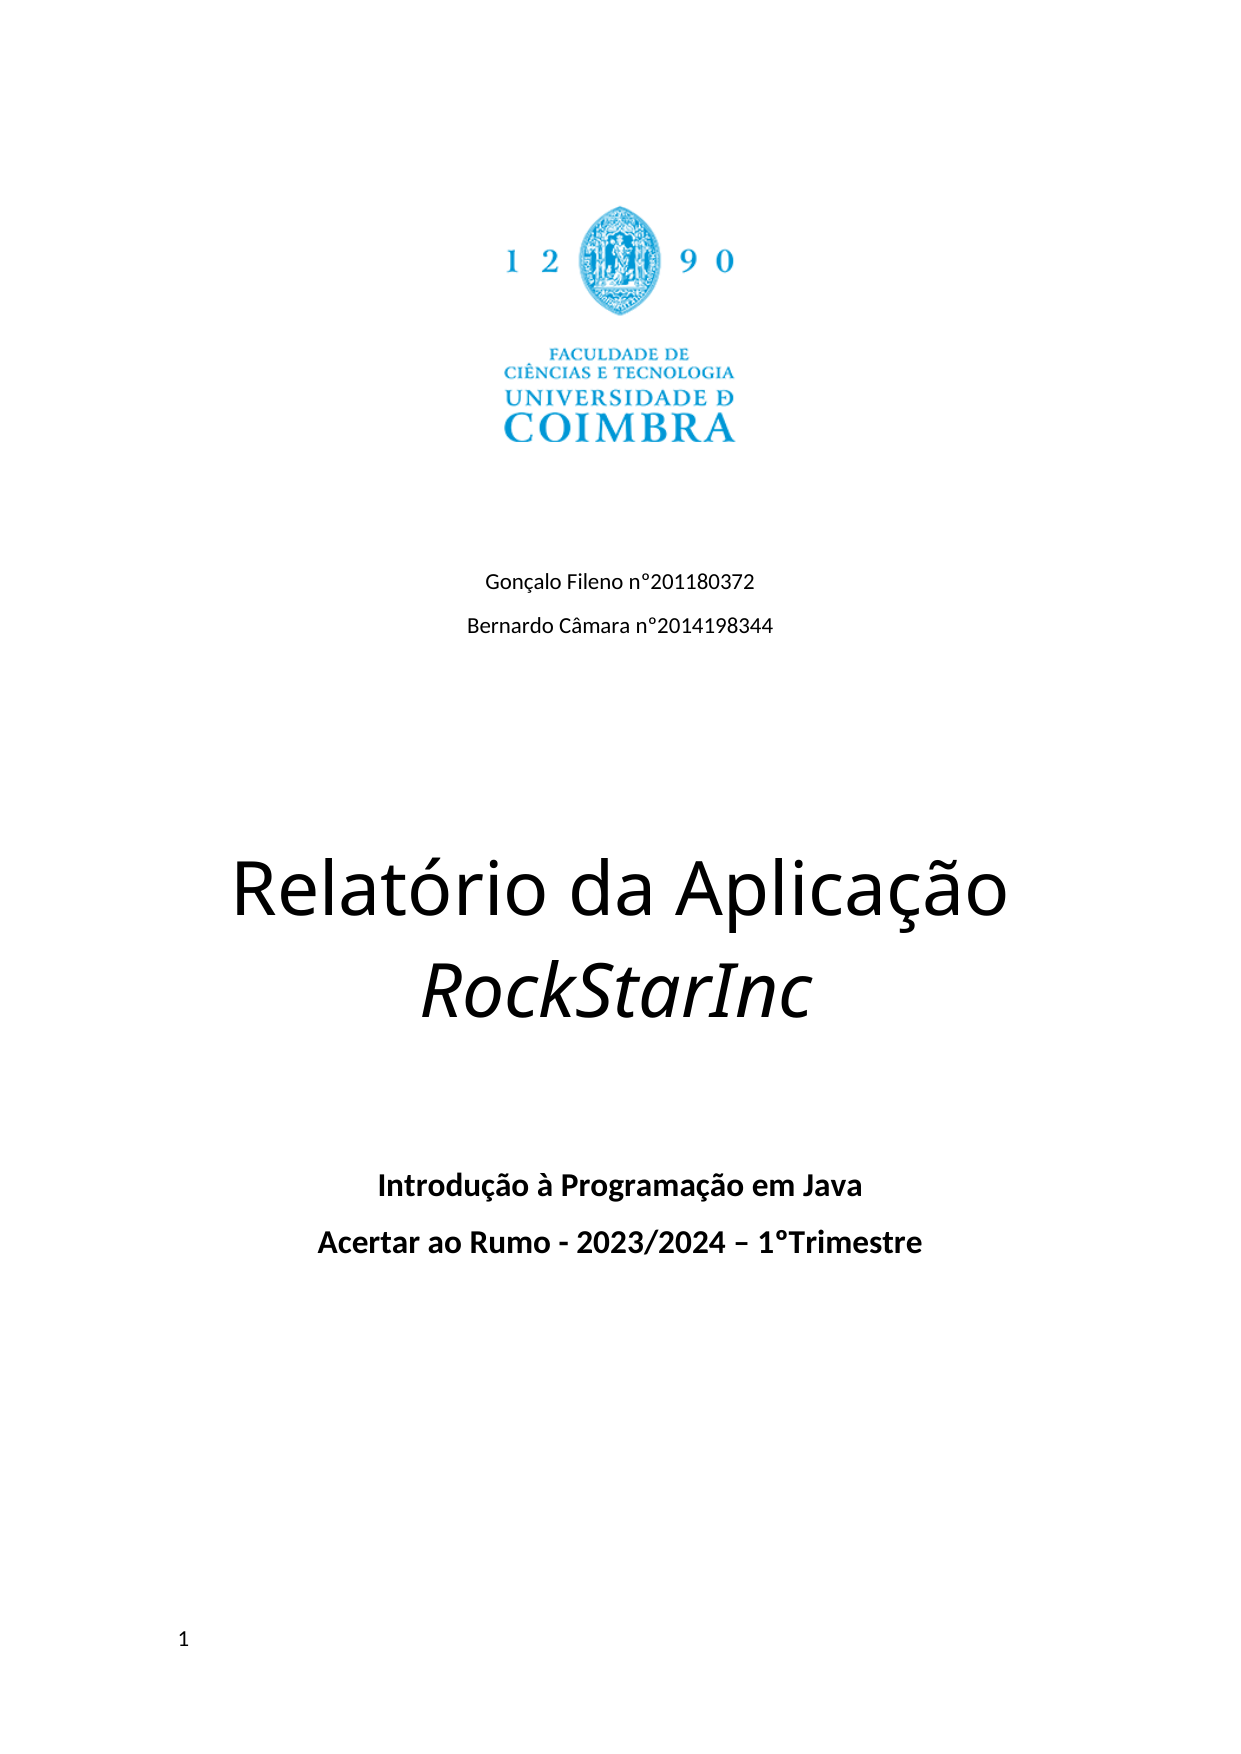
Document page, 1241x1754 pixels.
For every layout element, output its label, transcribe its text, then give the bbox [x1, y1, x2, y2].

text Introdução à Programação em Java [177, 1164, 1063, 1205]
text Relatório da Aplicação RockStarInc [177, 835, 1063, 1039]
text Acertar ao Rumo - 2023/2024 – 1ºTrimestre [177, 1222, 1063, 1262]
text Gonçalo Fileno nº201180372 [177, 567, 1063, 595]
picture [384, 147, 856, 501]
text Bernardo Câmara nº2014198344 [177, 611, 1063, 639]
